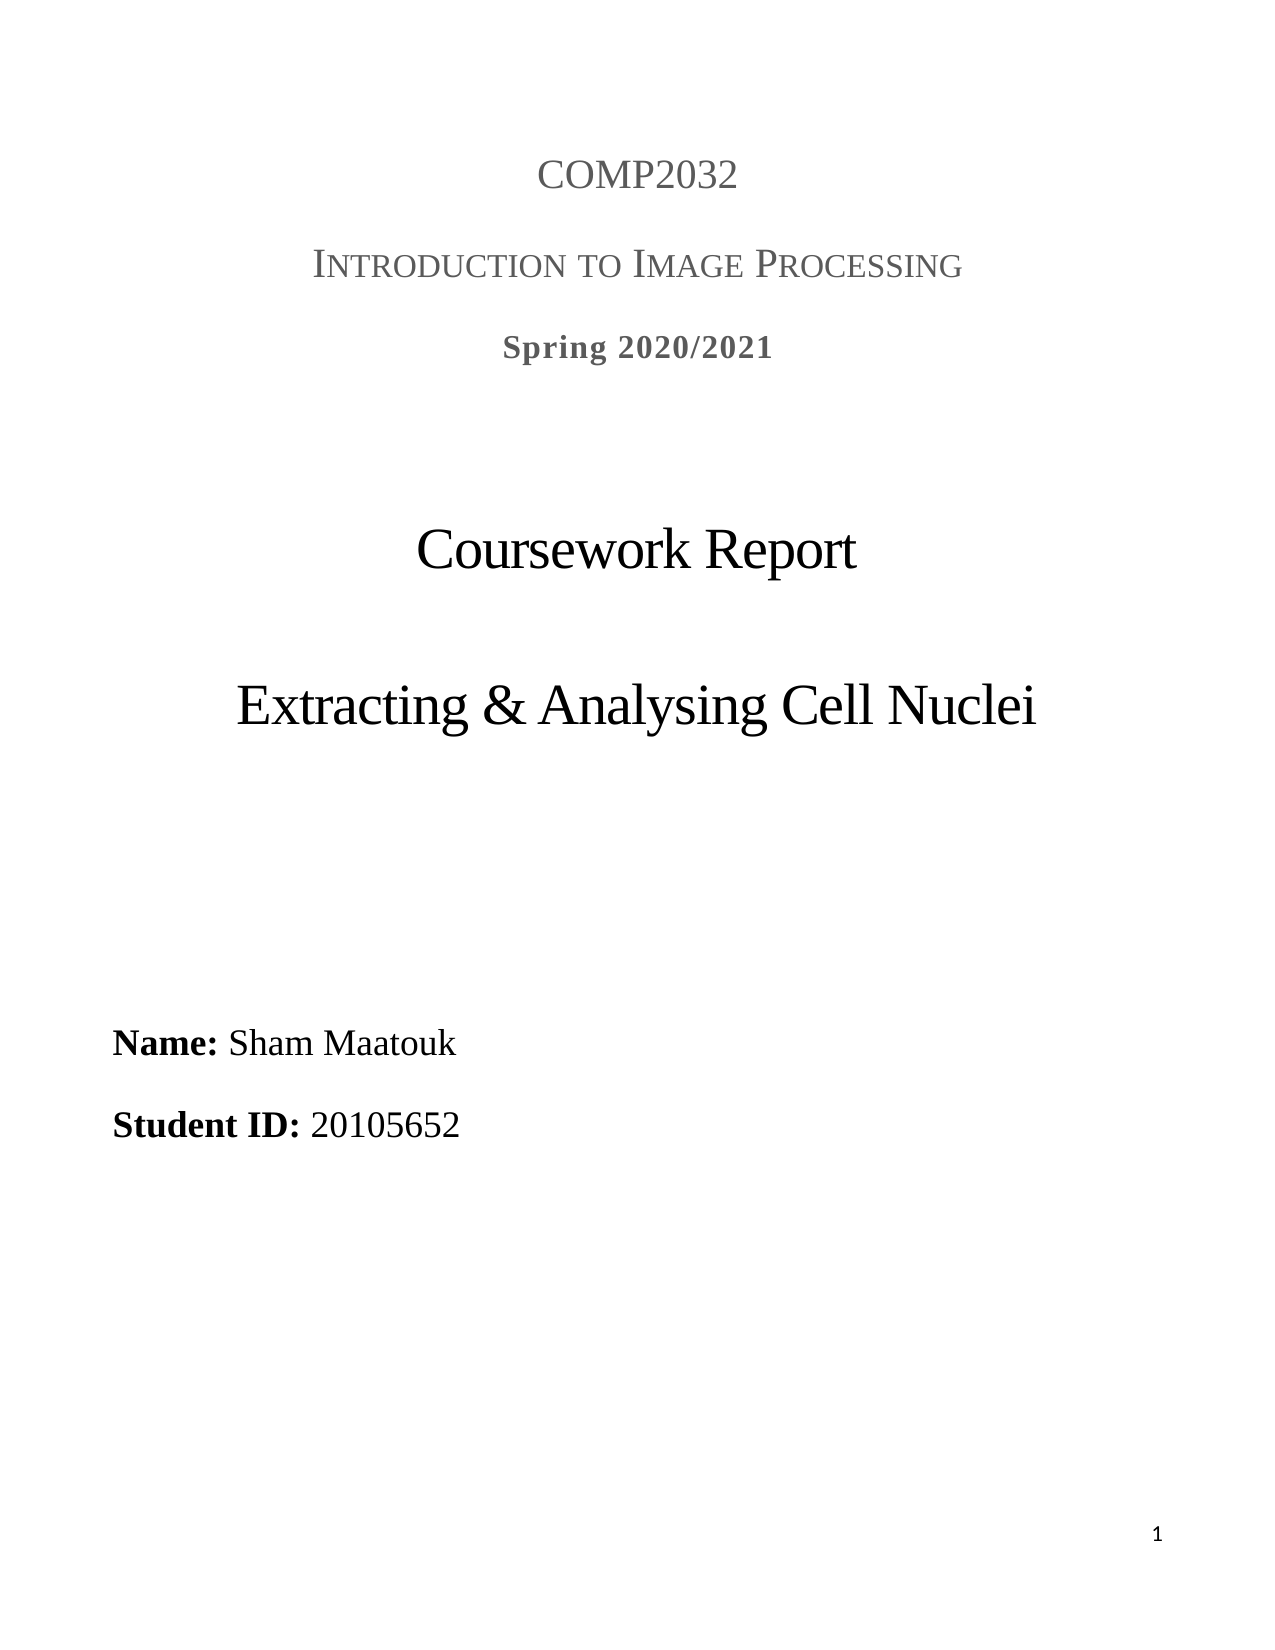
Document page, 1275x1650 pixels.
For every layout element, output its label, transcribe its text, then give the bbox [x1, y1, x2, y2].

text Student ID: 20105652 [112, 1102, 1162, 1145]
subtitle Spring 2020/2021 [112, 327, 1162, 365]
text COMP2032 [112, 150, 1162, 198]
text Name: Sham Maatouk [112, 1021, 1162, 1064]
title Extracting & Analysing Cell Nuclei [112, 670, 1162, 737]
title Coursework Report [112, 513, 1162, 581]
text Introduction to Image Processing [112, 238, 1162, 286]
